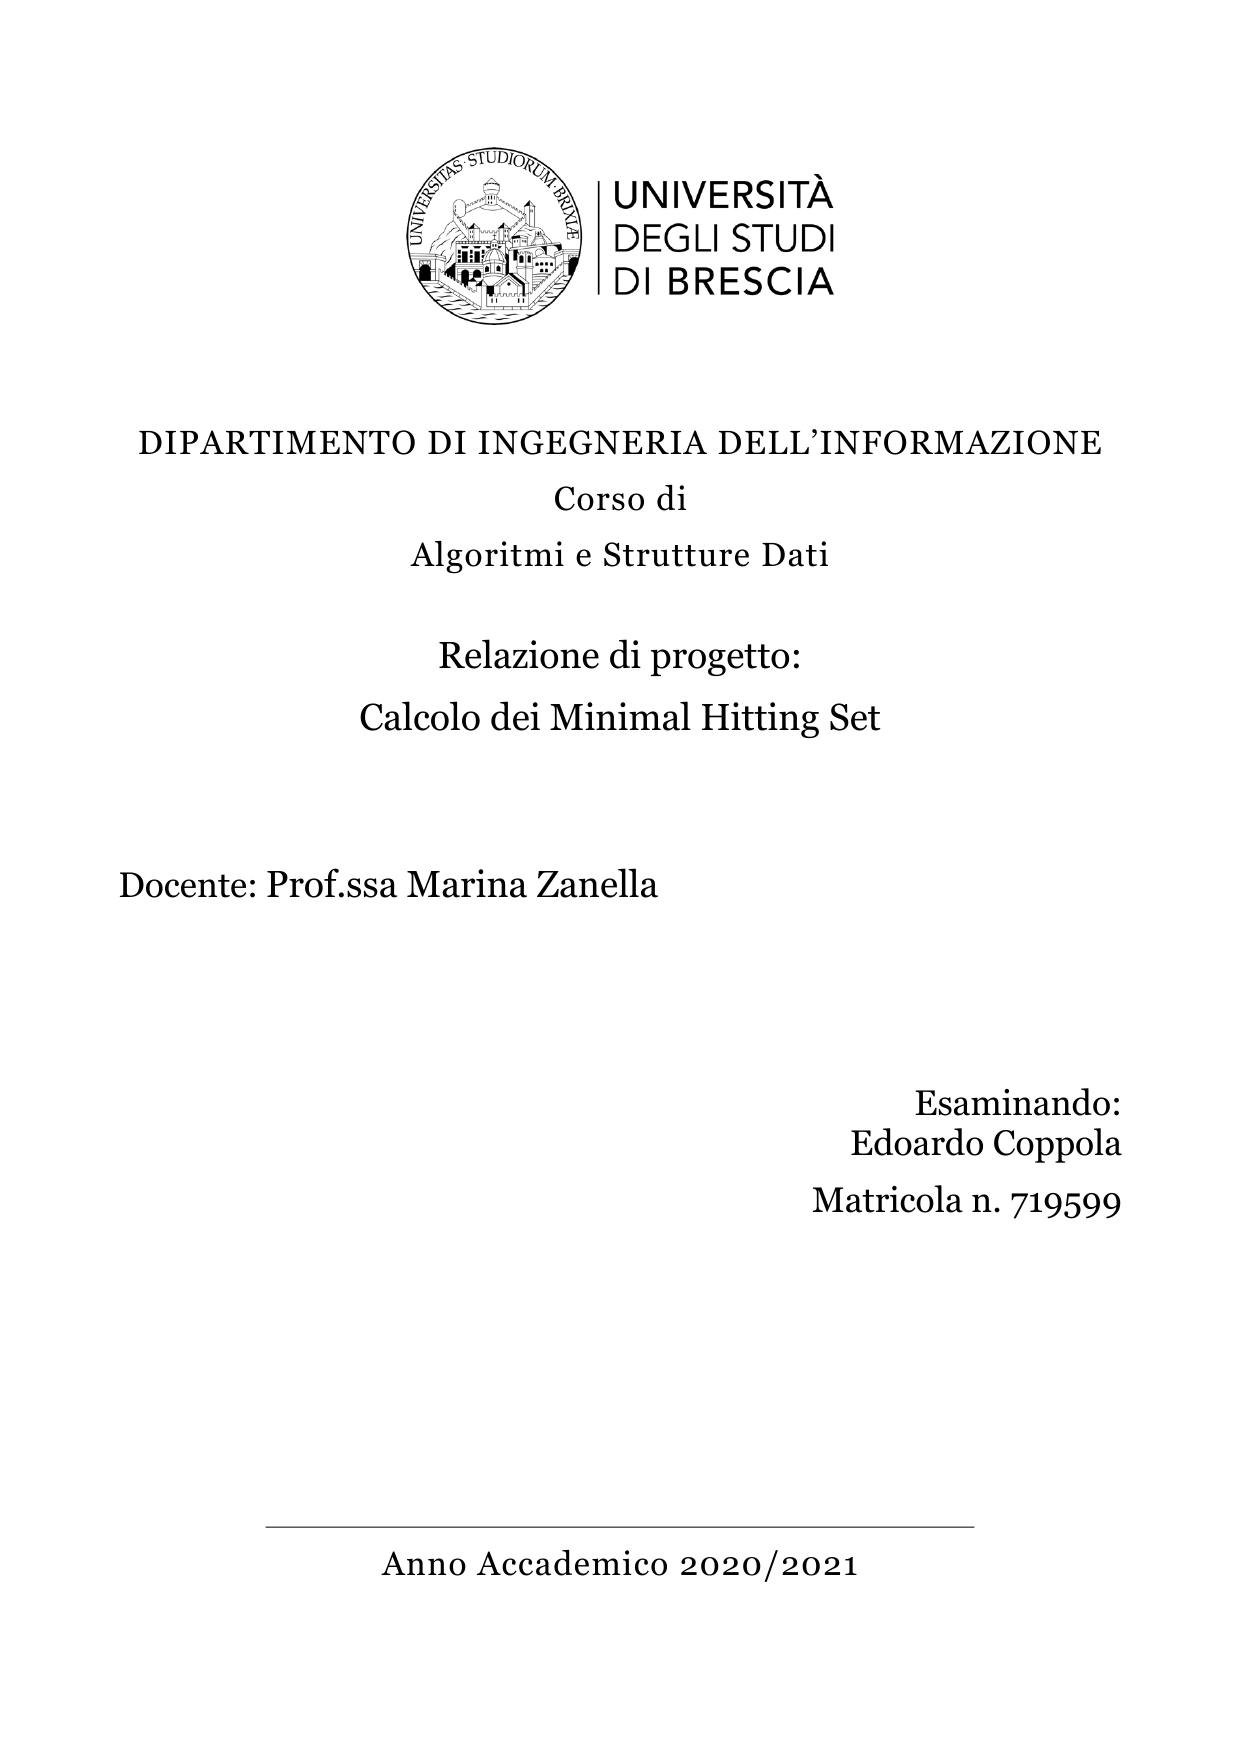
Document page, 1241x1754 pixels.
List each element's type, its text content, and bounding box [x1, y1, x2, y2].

text Matricola n. 719599 [118, 1180, 1122, 1220]
text Esaminando: Edoardo Coppola [118, 1083, 1122, 1163]
text Relazione di progetto: [118, 634, 1122, 677]
subtitle DIPARTIMENTO DI INGEGNERIA DELL’INFORMAZIONE [118, 424, 1122, 462]
picture [406, 147, 834, 325]
text Docente: Prof.ssa Marina Zanella [118, 863, 1122, 906]
subtitle Corso di [118, 480, 1122, 518]
subtitle Algoritmi e Strutture Dati [118, 536, 1122, 574]
subtitle Anno Accademico 2020/2021 [118, 1545, 1122, 1583]
text Calcolo dei Minimal Hitting Set [118, 696, 1122, 738]
